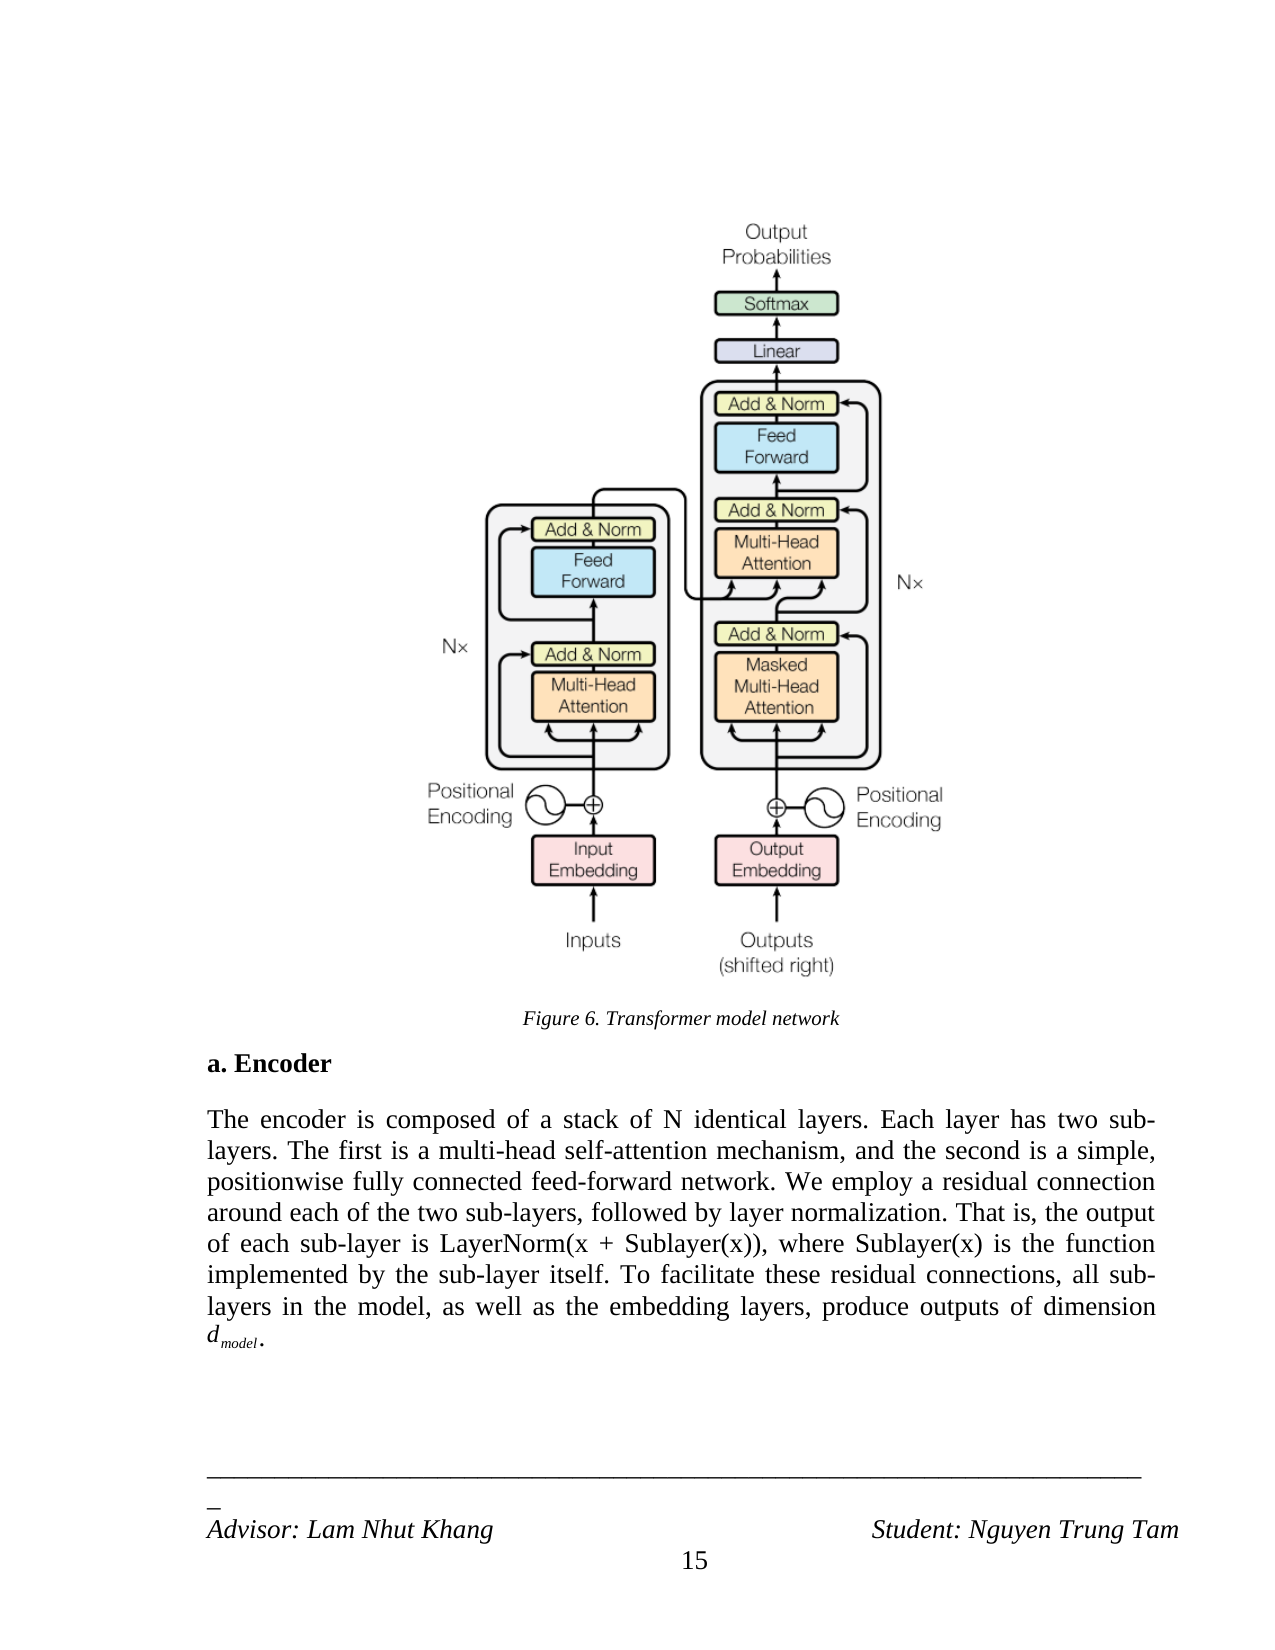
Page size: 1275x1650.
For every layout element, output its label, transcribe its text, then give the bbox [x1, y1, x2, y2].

text The encoder is composed of a stack of N identical layers. Each layer has two sub-layers. The first is a multi-head self-attention mechanism, and the second is a simple, positionwise fully connected feed-forward network. We employ a residual connection around each of the two sub-layers, followed by layer normalization. That is, the output of each sub-layer is LayerNorm(x + Sublayer(x)), where Sublayer(x) is the function implemented by the sub-layer itself. To facilitate these residual connections, all sub-layers in the model, as well as the embedding layers, produce outputs of dimension . [207, 1103, 1157, 1352]
picture [379, 177, 985, 990]
subtitle Encoder [207, 1047, 1157, 1078]
